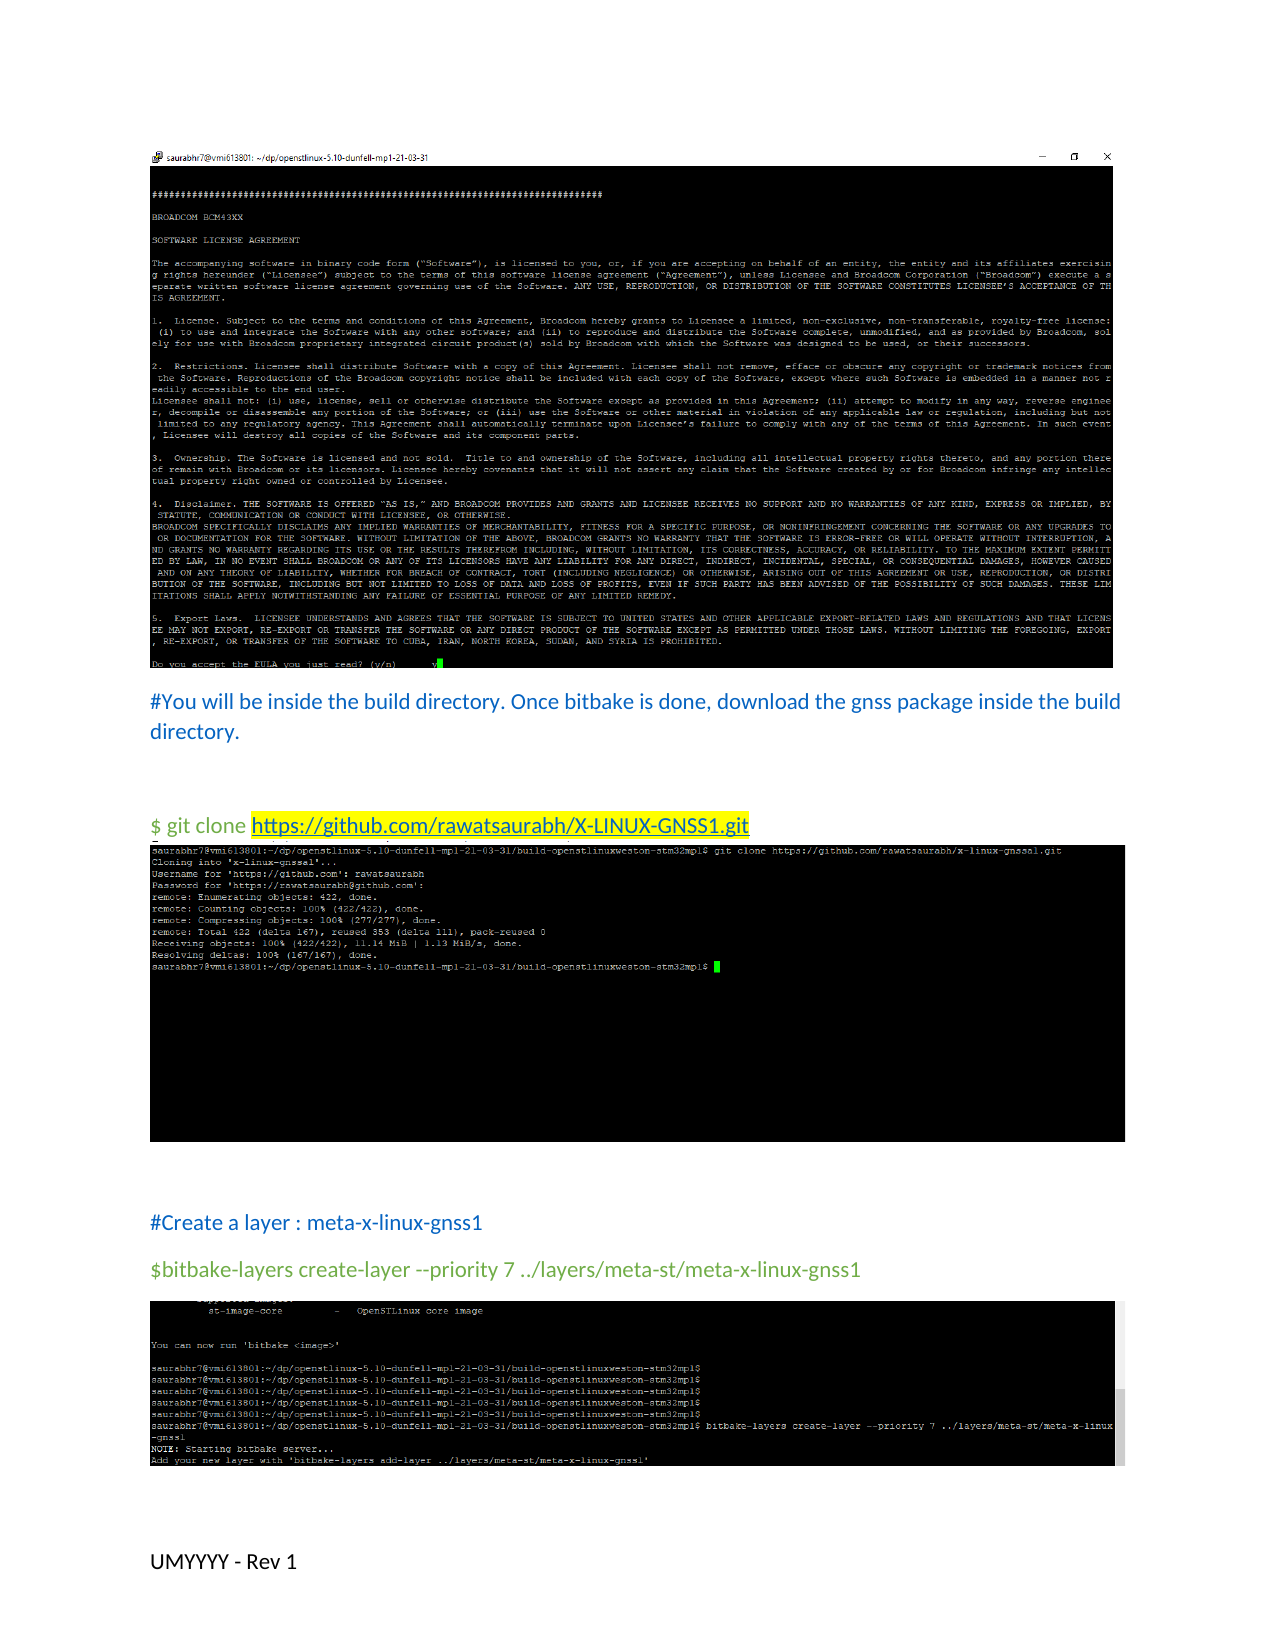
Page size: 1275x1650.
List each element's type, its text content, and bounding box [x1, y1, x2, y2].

text $ git clone https://github.com/rawatsaurabh/X-LINUX-GNSS1.git [150, 811, 1125, 841]
text $bitbake-layers create-layer --priority 7 ../layers/meta-st/meta-x-linux-gnss1 [150, 1255, 1125, 1283]
picture [150, 150, 1114, 668]
text #You will be inside the build directory. Once bitbake is done, download the gnss package inside the build directory. [150, 687, 1125, 745]
picture [150, 1301, 1125, 1466]
picture [150, 841, 1125, 1142]
text #Create a layer : meta-x-linux-gnss1 [150, 1208, 1125, 1236]
